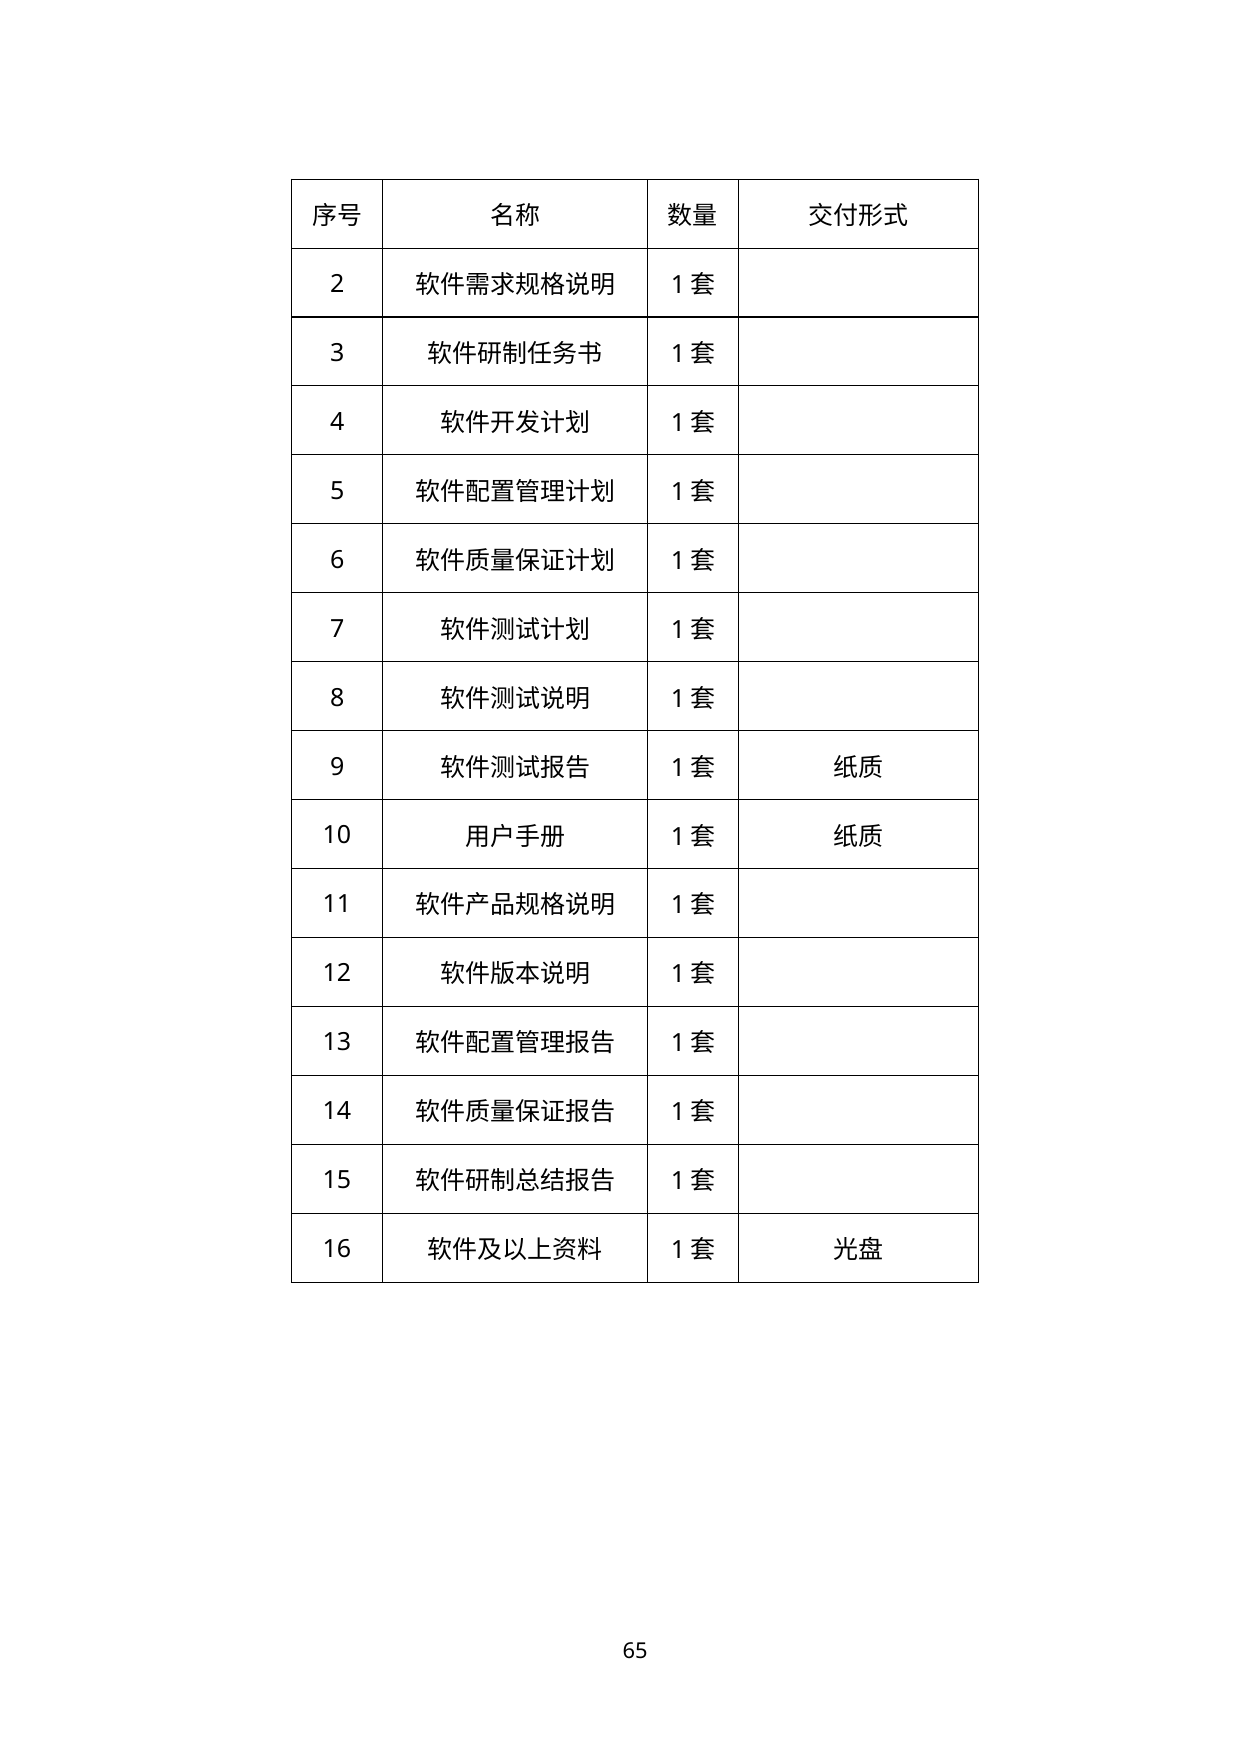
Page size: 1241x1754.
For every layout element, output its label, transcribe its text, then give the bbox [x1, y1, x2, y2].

table_cell 1套 [648, 1076, 738, 1144]
table_cell [292, 593, 382, 661]
table_cell [292, 1007, 382, 1075]
table_cell [292, 938, 382, 1006]
table_cell [292, 524, 382, 592]
table_cell [739, 386, 978, 454]
table_cell [739, 1145, 978, 1213]
table_cell 1套 [648, 455, 738, 523]
table_cell [292, 1145, 382, 1213]
table_cell 纸质 [739, 800, 978, 868]
table_cell [292, 800, 382, 868]
table_cell 软件测试计划 [383, 593, 647, 661]
table_cell [739, 455, 978, 523]
table_cell [292, 318, 382, 385]
table_cell 软件研制总结报告 [383, 1145, 647, 1213]
table_cell [292, 1214, 382, 1282]
table_cell [292, 662, 382, 730]
table_cell 1套 [648, 593, 738, 661]
table_cell 软件配置管理计划 [383, 455, 647, 523]
table_cell 软件版本说明 [383, 938, 647, 1006]
table_cell [292, 455, 382, 523]
table_cell [739, 524, 978, 592]
table_cell 1套 [648, 1214, 738, 1282]
table_cell [292, 869, 382, 937]
table_header 交付形式 [739, 180, 978, 247]
table_cell [739, 318, 978, 385]
table_header 数量 [648, 180, 738, 247]
table_cell 软件质量保证报告 [383, 1076, 647, 1144]
table_cell [739, 593, 978, 661]
table_cell 1套 [648, 731, 738, 799]
table_cell 1套 [648, 800, 738, 868]
table_cell 1套 [648, 524, 738, 592]
table_cell 软件需求规格说明 [383, 249, 647, 316]
table_cell 1套 [648, 662, 738, 730]
table_cell 1套 [648, 869, 738, 937]
table_cell 1套 [648, 386, 738, 454]
table_cell [292, 731, 382, 799]
table_cell 1套 [648, 249, 738, 316]
table_cell [739, 1007, 978, 1075]
table_cell 纸质 [739, 731, 978, 799]
table_cell [739, 938, 978, 1006]
table_cell 1套 [648, 938, 738, 1006]
table_cell 1套 [648, 1007, 738, 1075]
table_cell 用户手册 [383, 800, 647, 868]
table_cell 软件产品规格说明 [383, 869, 647, 937]
table_cell [292, 386, 382, 454]
table_header 名称 [383, 180, 647, 247]
table_cell [739, 662, 978, 730]
table_cell [739, 1076, 978, 1144]
table_cell 1套 [648, 1145, 738, 1213]
table_cell [292, 1076, 382, 1144]
table_cell 软件开发计划 [383, 386, 647, 454]
table_cell 软件质量保证计划 [383, 524, 647, 592]
table_cell 软件研制任务书 [383, 318, 647, 385]
table_cell [739, 869, 978, 937]
table_cell 软件配置管理报告 [383, 1007, 647, 1075]
table_cell 软件及以上资料 [383, 1214, 647, 1282]
table_cell 1套 [648, 318, 738, 385]
table_cell 软件测试报告 [383, 731, 647, 799]
table_cell 软件测试说明 [383, 662, 647, 730]
table_header 序号 [292, 180, 382, 247]
table_cell [739, 249, 978, 316]
table_cell 光盘 [739, 1214, 978, 1282]
table_cell [292, 249, 382, 316]
